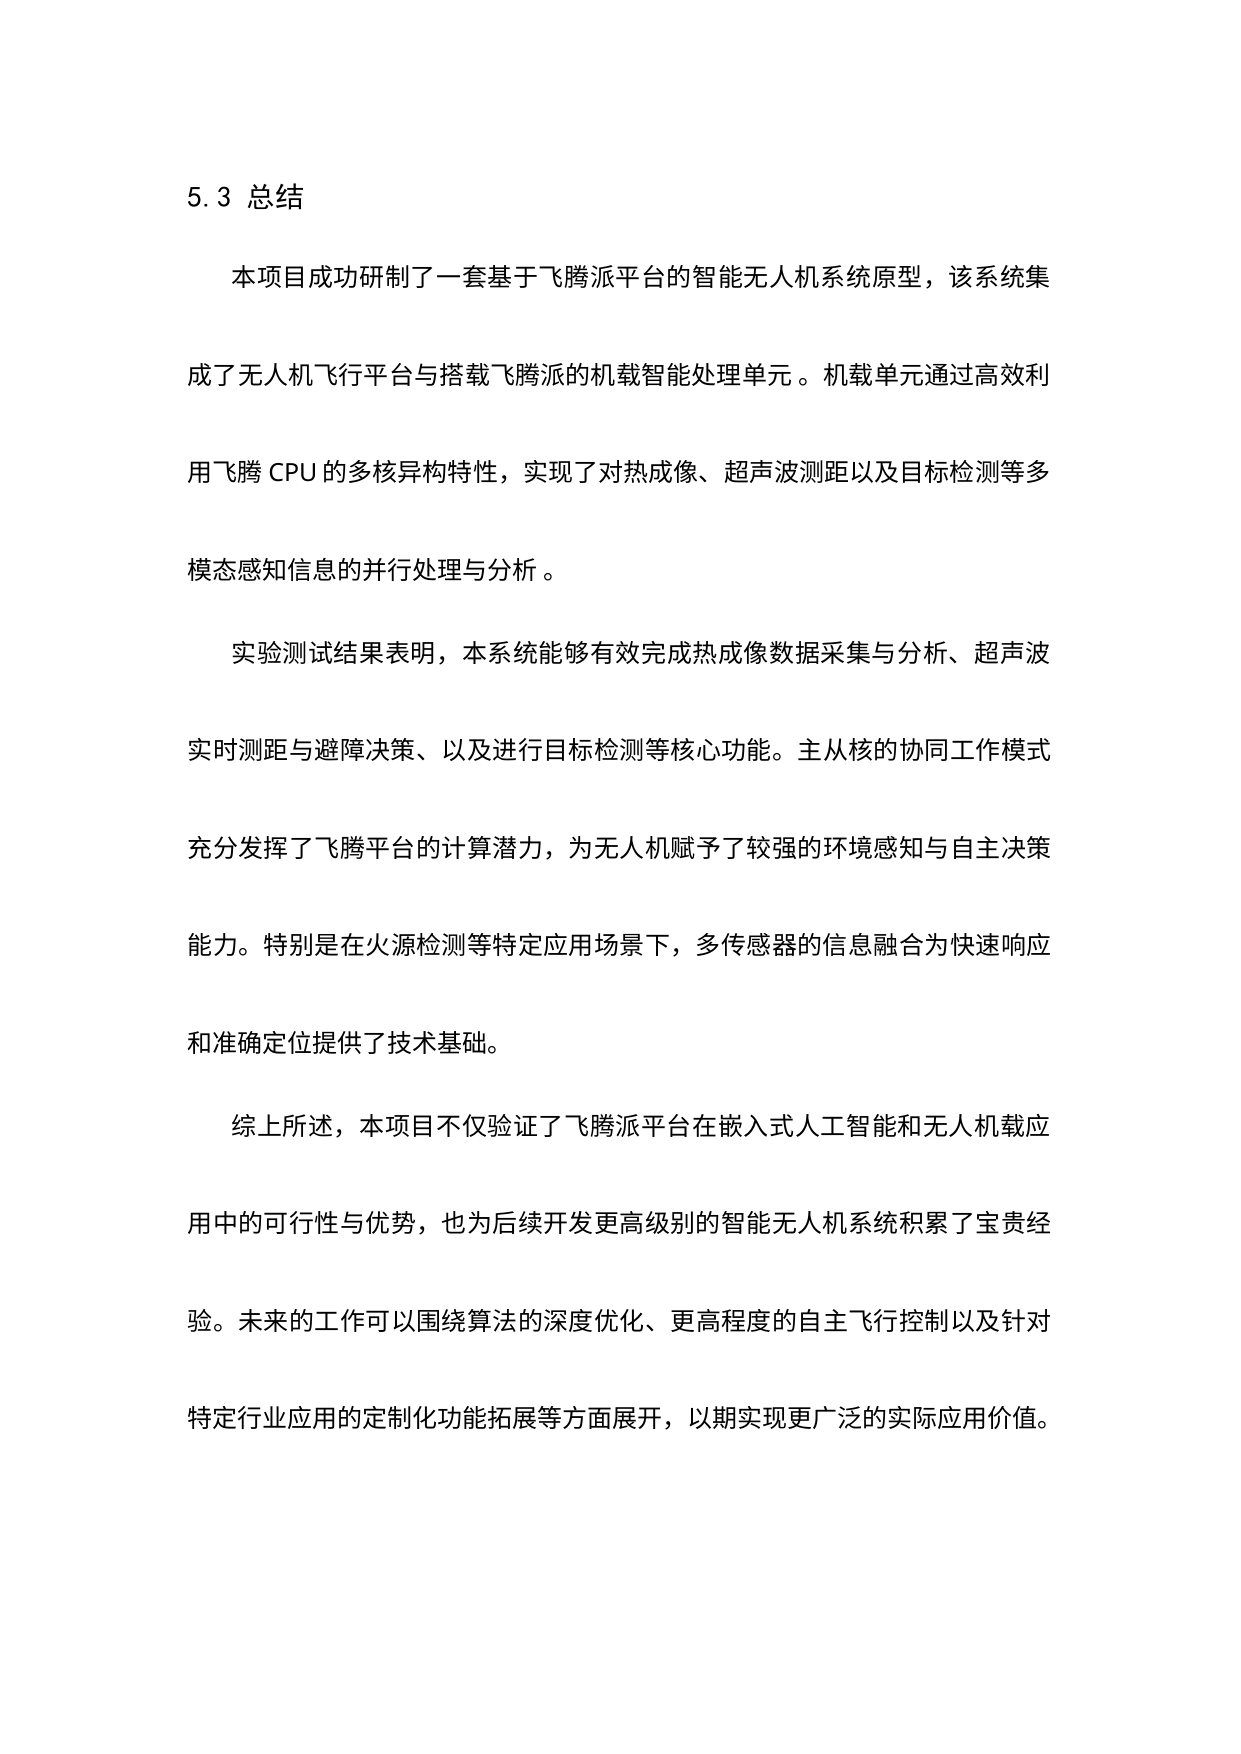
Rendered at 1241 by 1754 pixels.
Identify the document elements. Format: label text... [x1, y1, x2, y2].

text 综上所述，本项目不仅验证了飞腾派平台在嵌入式人工智能和无人机载应用中的可行性与优势，也为后续开发更高级别的智能无人机系统积累了宝贵经验。未来的工作可以围绕算法的深度优化、更高程度的自主飞行控制以及针对特定行业应用的定制化功能拓展等方面展开，以期实现更广泛的实际应用价值。 [187, 1092, 1053, 1449]
text 本项目成功研制了一套基于飞腾派平台的智能无人机系统原型，该系统集成了无人机飞行平台与搭载飞腾派的机载智能处理单元 。机载单元通过高效利用飞腾CPU的多核异构特性，实现了对热成像、超声波测距以及目标检测等多模态感知信息的并行处理与分析 。 [187, 243, 1053, 601]
text 5.3 总结 [187, 162, 1053, 227]
text 实验测试结果表明，本系统能够有效完成热成像数据采集与分析、超声波实时测距与避障决策、以及进行目标检测等核心功能。主从核的协同工作模式充分发挥了飞腾平台的计算潜力，为无人机赋予了较强的环境感知与自主决策能力。特别是在火源检测等特定应用场景下，多传感器的信息融合为快速响应和准确定位提供了技术基础。 [187, 619, 1053, 1074]
